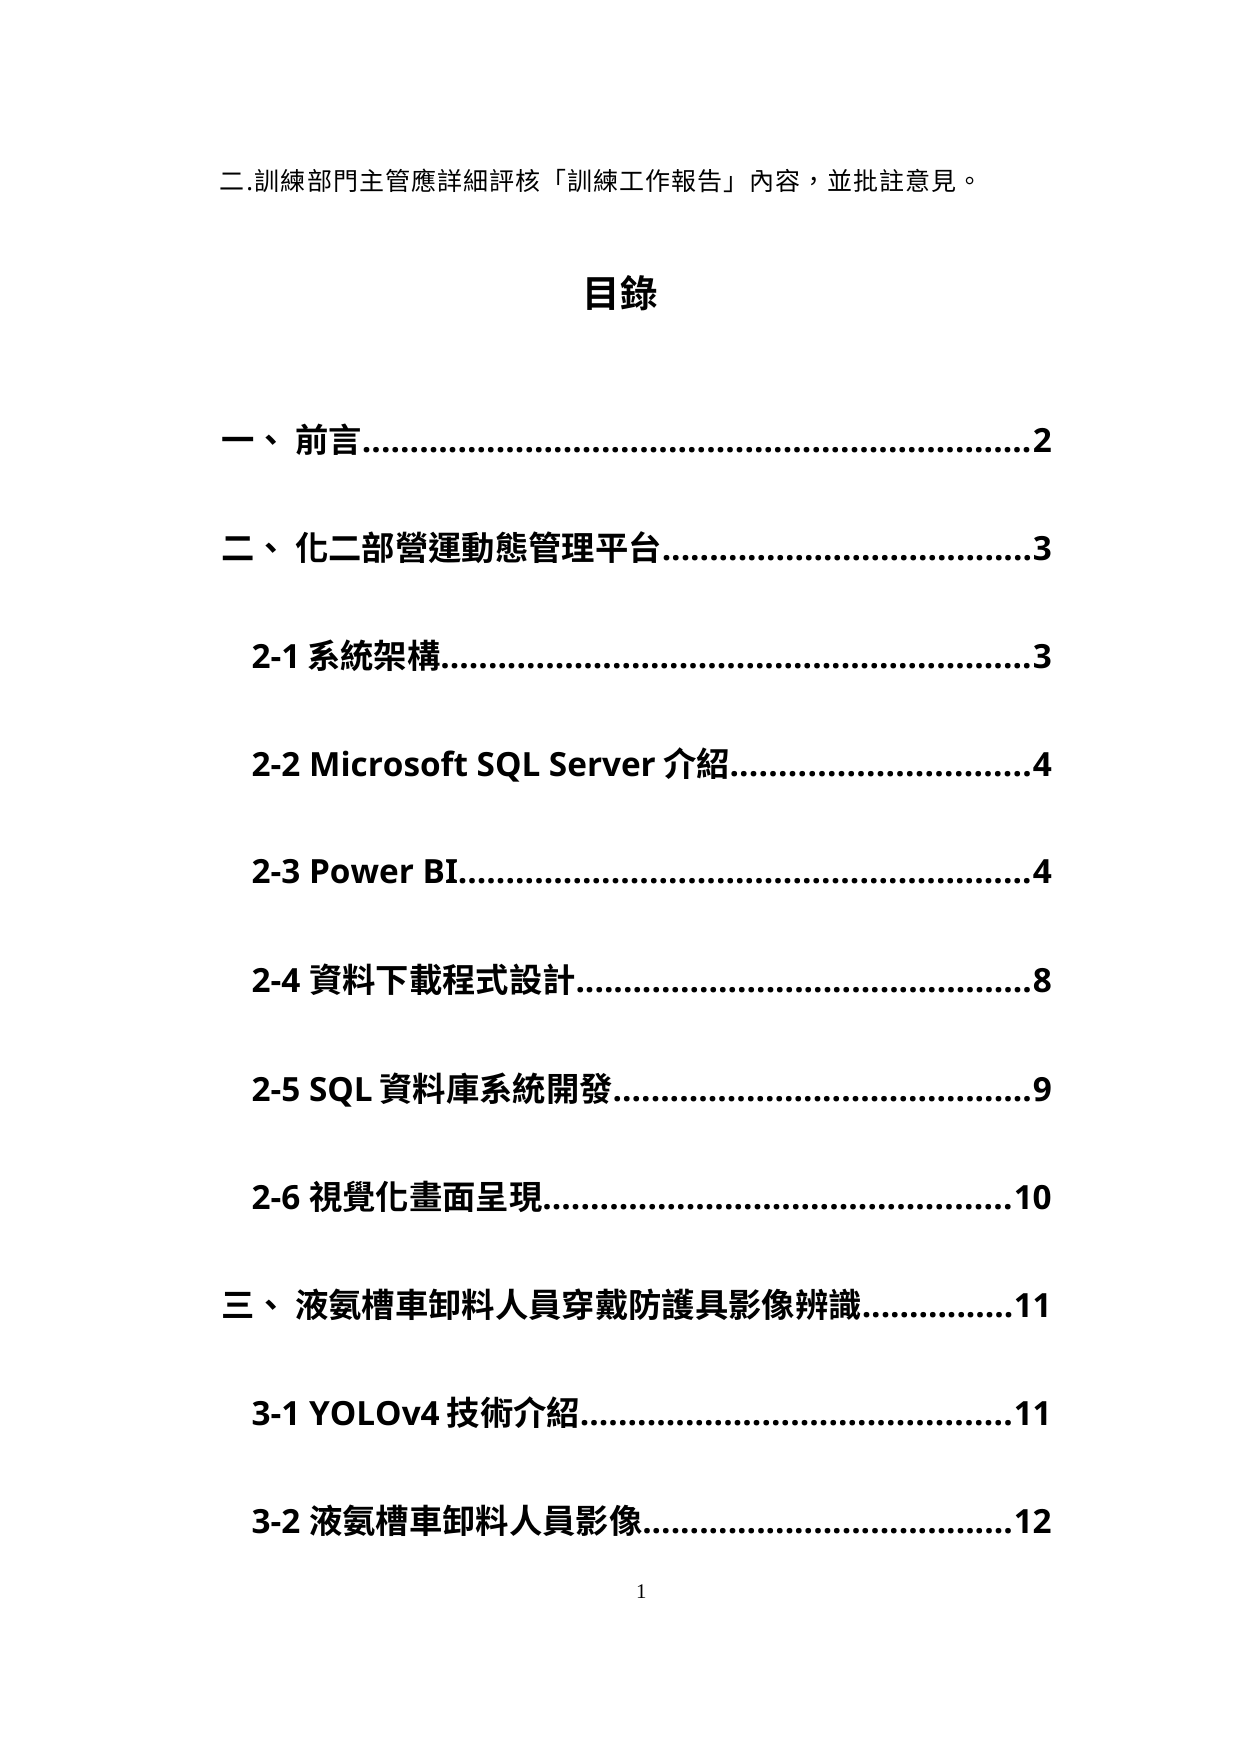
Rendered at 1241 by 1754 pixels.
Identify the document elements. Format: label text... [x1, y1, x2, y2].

text 3-1 YOLOv4技術介紹 11 [251, 1366, 1053, 1457]
text 2-3 Power BI 4 [251, 825, 1053, 916]
text 2-2 Microsoft SQL Server介紹 4 [251, 717, 1053, 808]
text 二、 化二部營運動態管理平台 3 [221, 501, 1053, 591]
text 2-5 SQL資料庫系統開發 9 [251, 1041, 1053, 1132]
text 目錄 [187, 245, 1053, 336]
text 2-1系統架構 3 [251, 609, 1053, 699]
text 3-2 液氨槽車卸料人員影像 12 [251, 1474, 1053, 1565]
text 二.訓練部門主管應詳細評核「訓練工作報告」內容，並批註意見。 [187, 162, 1053, 198]
text 2-6 視覺化畫面呈現 10 [251, 1149, 1053, 1240]
text 一、 前言 2 [221, 392, 1053, 483]
text 三、 液氨槽車卸料人員穿戴防護具影像辨識 11 [221, 1258, 1053, 1348]
text 2-4 資料下載程式設計 8 [251, 933, 1053, 1024]
